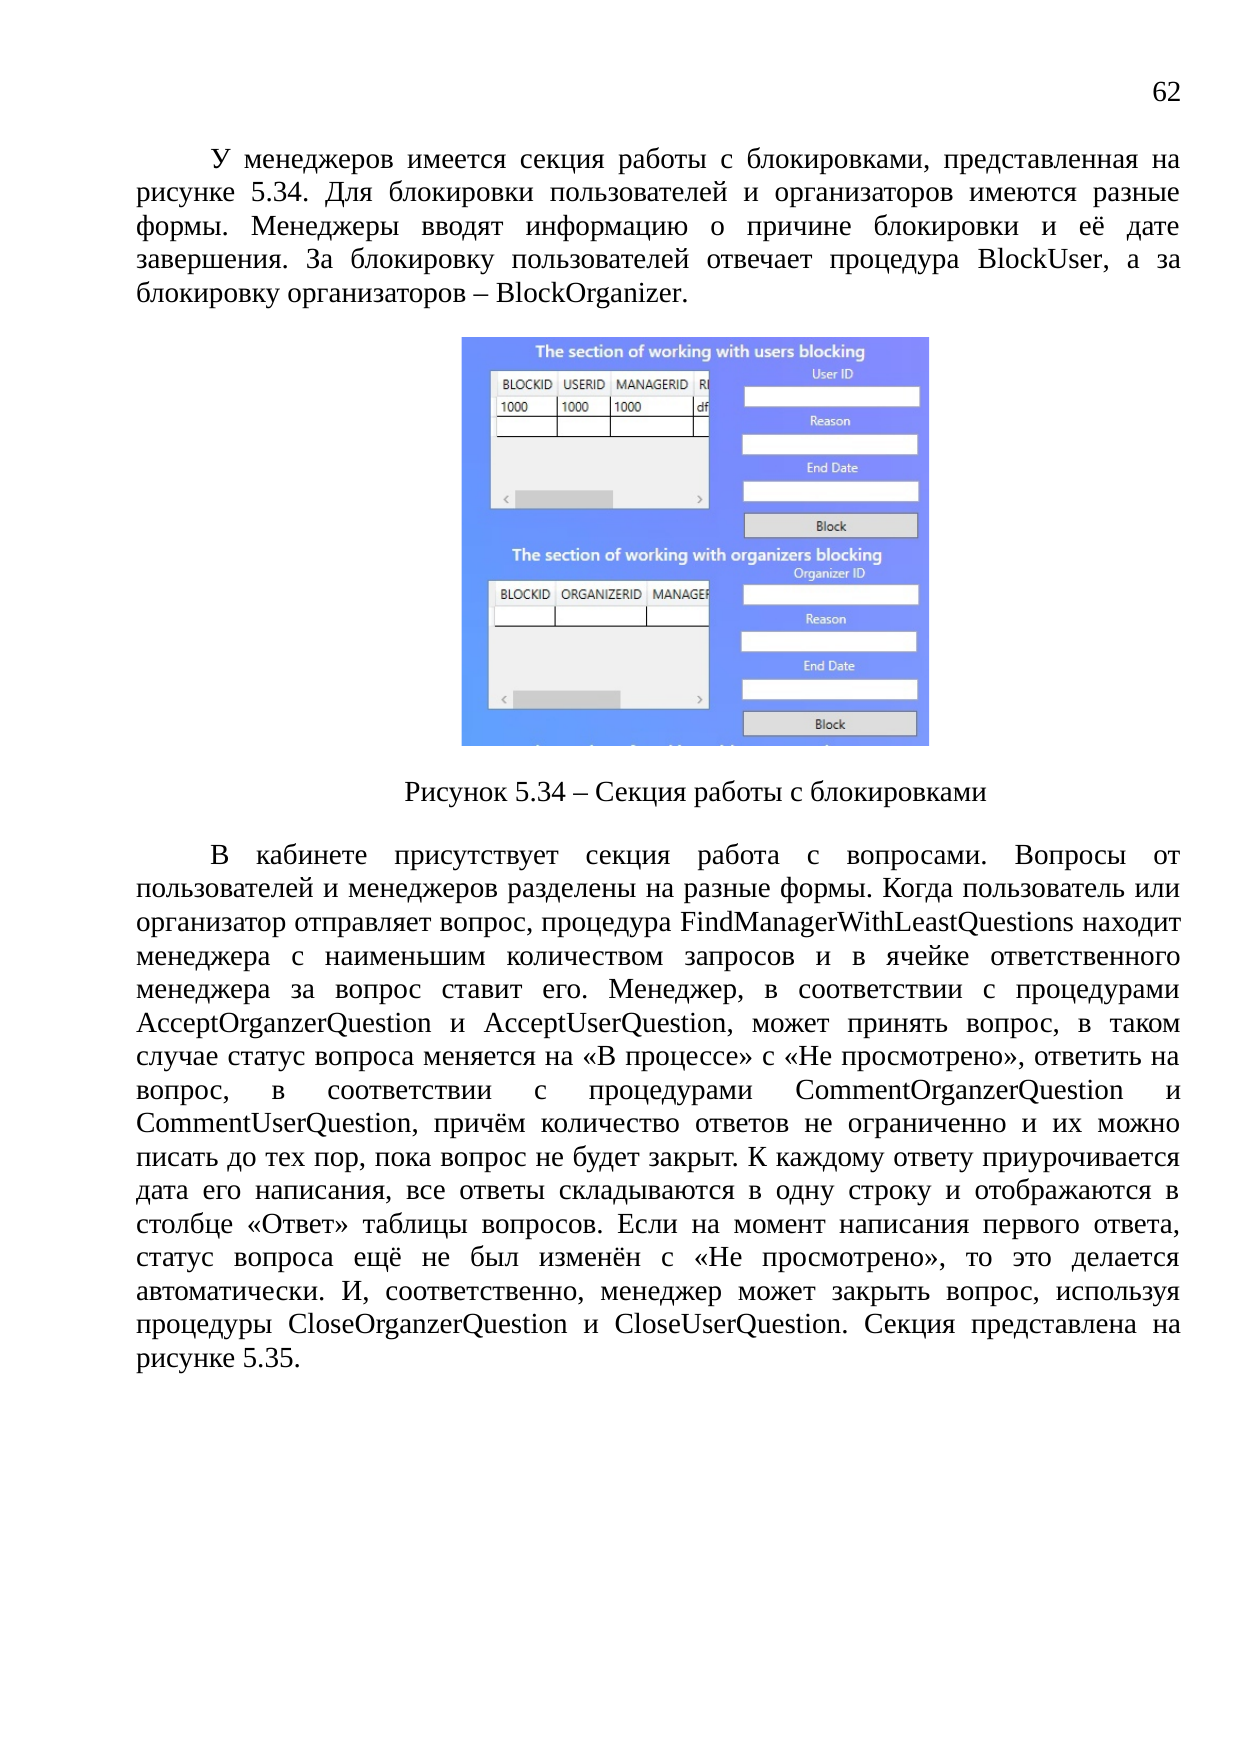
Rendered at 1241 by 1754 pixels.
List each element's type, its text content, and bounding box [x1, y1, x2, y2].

text Рисунок 5.34 – Секция работы с блокировками [136, 774, 1181, 808]
text У менеджеров имеется секция работы с блокировками, представленная на рисунке 5.34. Для блокировки пользователей и организаторов имеются разные формы. Менеджеры вводят информацию о причине блокировки и её дате завершения. За блокировку пользователей отвечает процедура BlockUser, а за блокировку организаторов – BlockOrganizer. [136, 141, 1181, 309]
picture [461, 337, 930, 746]
text В кабинете присутствует секция работа с вопросами. Вопросы от пользователей и менеджеров разделены на разные формы. Когда пользователь или организатор отправляет вопрос, процедура FindManagerWithLeastQuestions находит менеджера с наименьшим количеством запросов и в ячейке ответственного менеджера за вопрос ставит его. Менеджер, в соответствии с процедурами AcceptOrganzerQuestion и AcceptUserQuestion, может принять вопрос, в таком случае статус вопроса меняется на «В процессе» с «Не просмотрено», ответить на вопрос, в соответствии с процедурами CommentOrganzerQuestion и CommentUserQuestion, причём количество ответов не ограниченно и их можно писать до тех пор, пока вопрос не будет закрыт. К каждому ответу приурочивается дата его написания, все ответы складываются в одну строку и отображаются в столбце «Ответ» таблицы вопросов. Если на момент написания первого ответа, статус вопроса ещё не был изменён с «Не просмотрено», то это делается автоматически. И, соответственно, менеджер может закрыть вопрос, используя процедуры CloseOrganzerQuestion и CloseUserQuestion. Секция представлена на рисунке 5.35. [136, 837, 1181, 1374]
